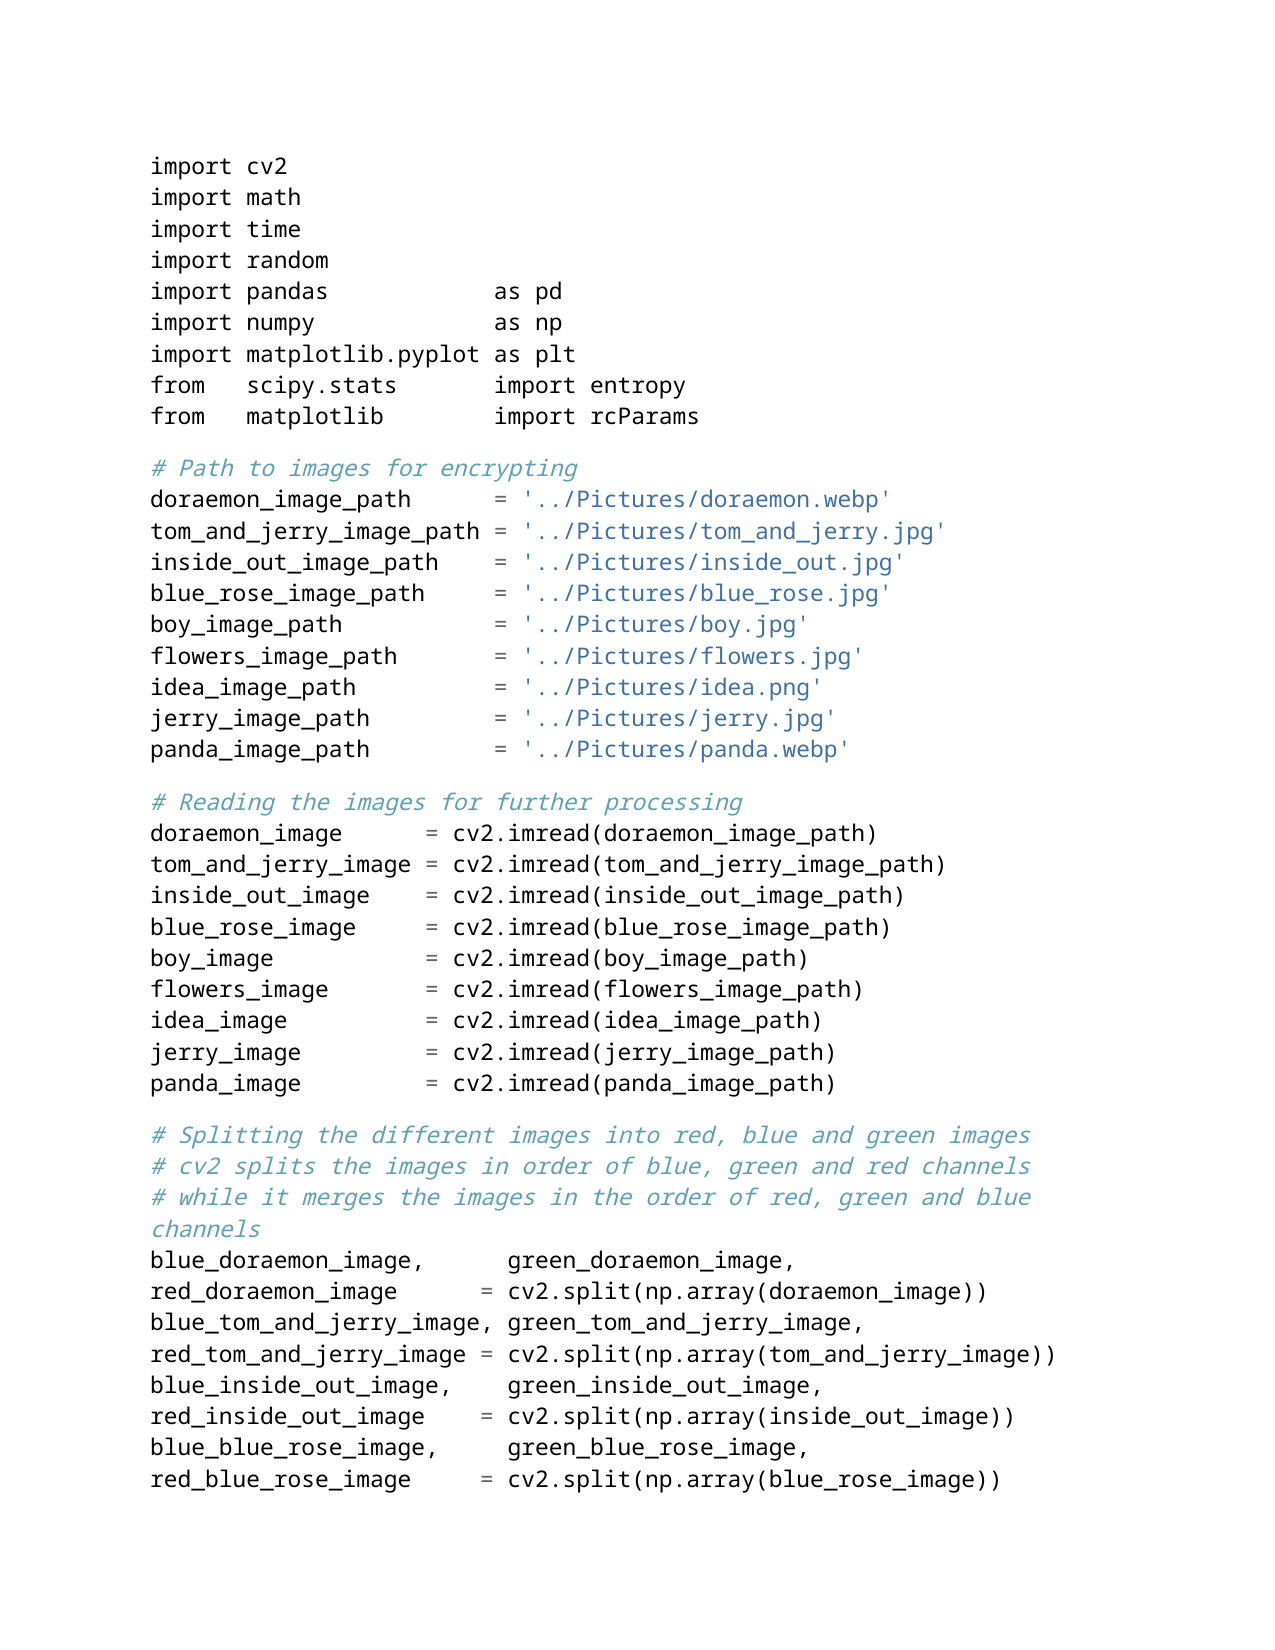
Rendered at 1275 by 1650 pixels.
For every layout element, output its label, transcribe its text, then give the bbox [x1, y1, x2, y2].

text # Reading the images for further processing doraemon_image = cv2.imread(doraemon_image_path) tom_and_jerry_image = cv2.imread(tom_and_jerry_image_path) inside_out_image = cv2.imread(inside_out_image_path) blue_rose_image = cv2.imread(blue_rose_image_path) boy_image = cv2.imread(boy_image_path) flowers_image = cv2.imread(flowers_image_path) idea_image = cv2.imread(idea_image_path) jerry_image = cv2.imread(jerry_image_path) panda_image = cv2.imread(panda_image_path) [150, 785, 1125, 1098]
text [150, 1119, 1125, 1494]
text import cv2 import math import time import random import pandas as pd import numpy as np import matplotlib.pyplot as plt from scipy.stats import entropy from matplotlib import rcParams [150, 150, 1125, 431]
text # Path to images for encrypting doraemon_image_path = '../Pictures/doraemon.webp' tom_and_jerry_image_path = '../Pictures/tom_and_jerry.jpg' inside_out_image_path = '../Pictures/inside_out.jpg' blue_rose_image_path = '../Pictures/blue_rose.jpg' boy_image_path = '../Pictures/boy.jpg' flowers_image_path = '../Pictures/flowers.jpg' idea_image_path = '../Pictures/idea.png' jerry_image_path = '../Pictures/jerry.jpg' panda_image_path = '../Pictures/panda.webp' [150, 452, 1125, 764]
